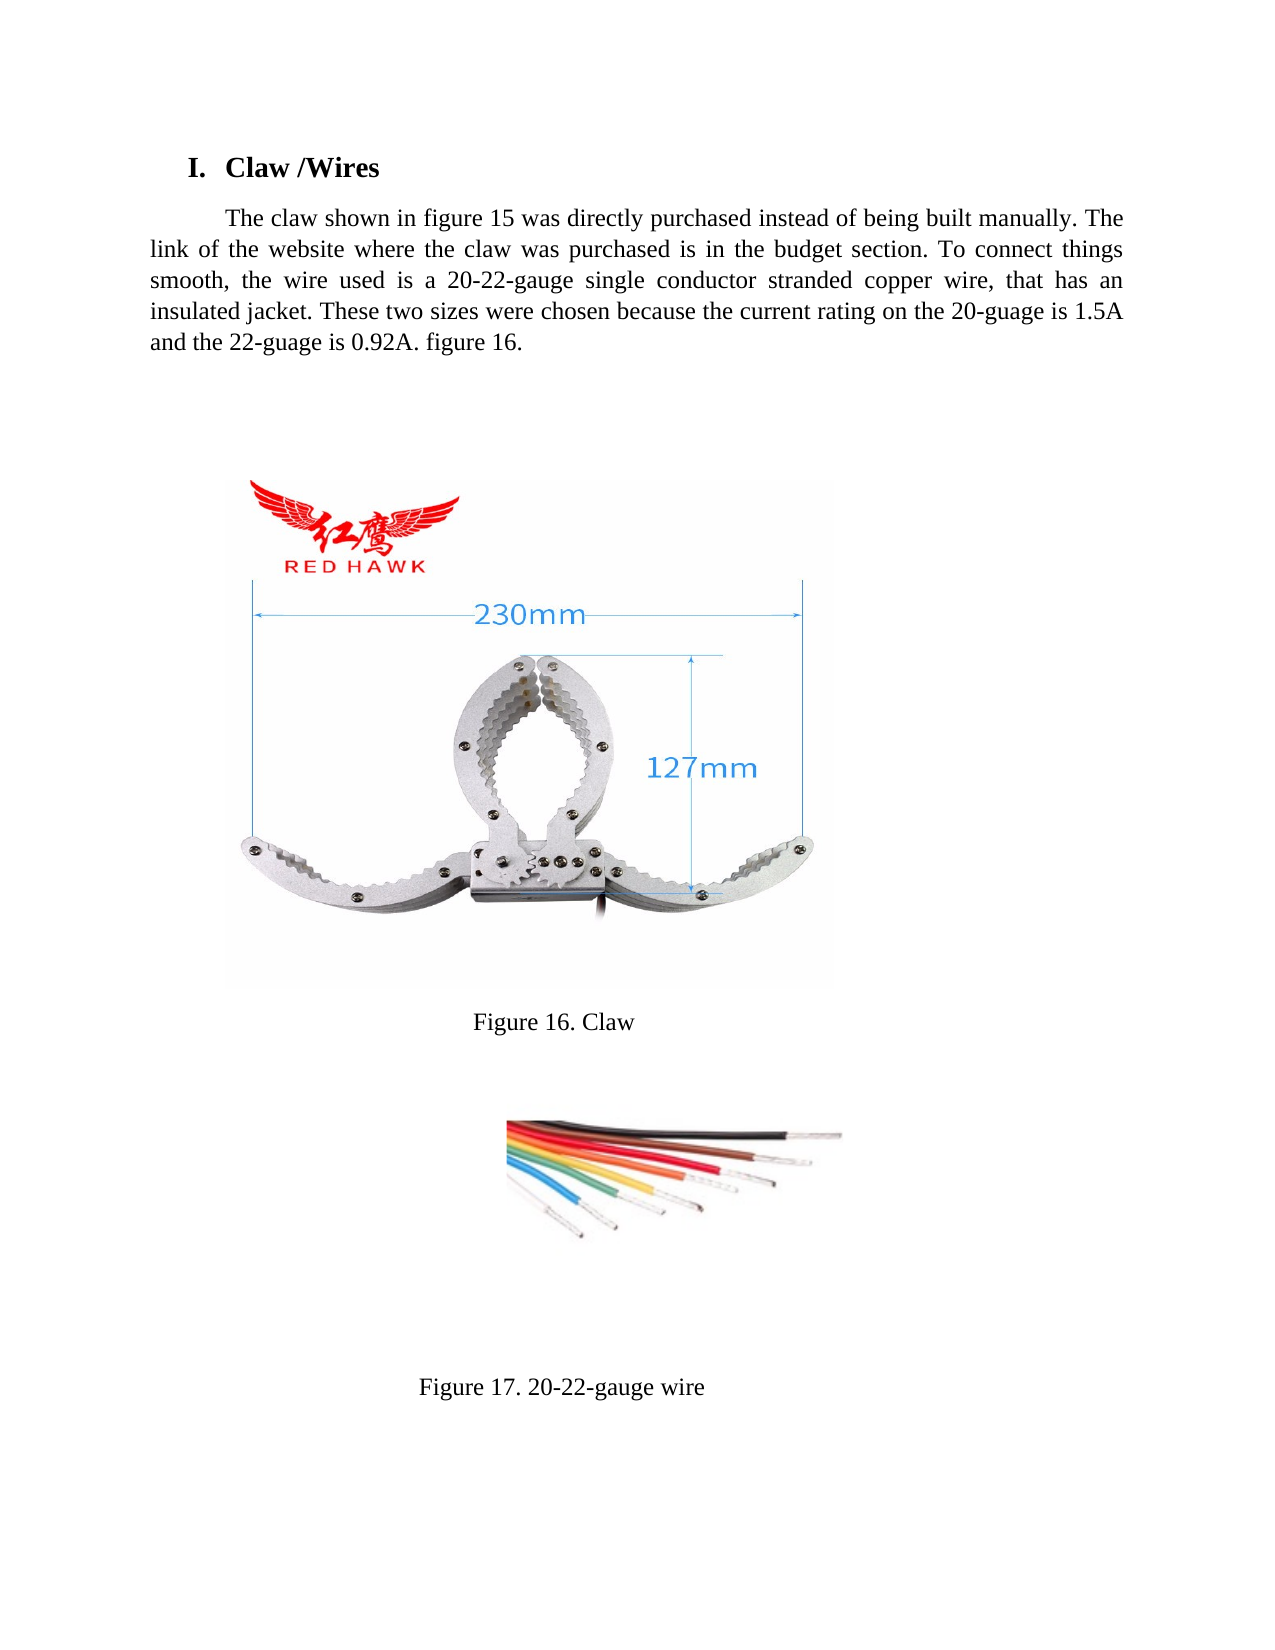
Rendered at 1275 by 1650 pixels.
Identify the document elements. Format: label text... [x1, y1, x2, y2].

text The claw shown in figure 15 was directly purchased instead of being built manually. The link of the website where the claw was purchased is in the budget section. To connect things smooth, the wire used is a 20-22-gauge single conductor stranded copper wire, that has an insulated jacket. These two sizes were chosen because the current rating on the 20-guage is 1.5A and the 22-guage is 0.92A. figure 16. [150, 203, 1125, 356]
list Claw /Wires [187, 150, 1125, 183]
text Figure 16. Claw [150, 1007, 1125, 1036]
text Figure 17. 20-22-gauge wire [150, 1372, 1125, 1401]
picture [225, 480, 834, 989]
picture [506, 1055, 844, 1306]
